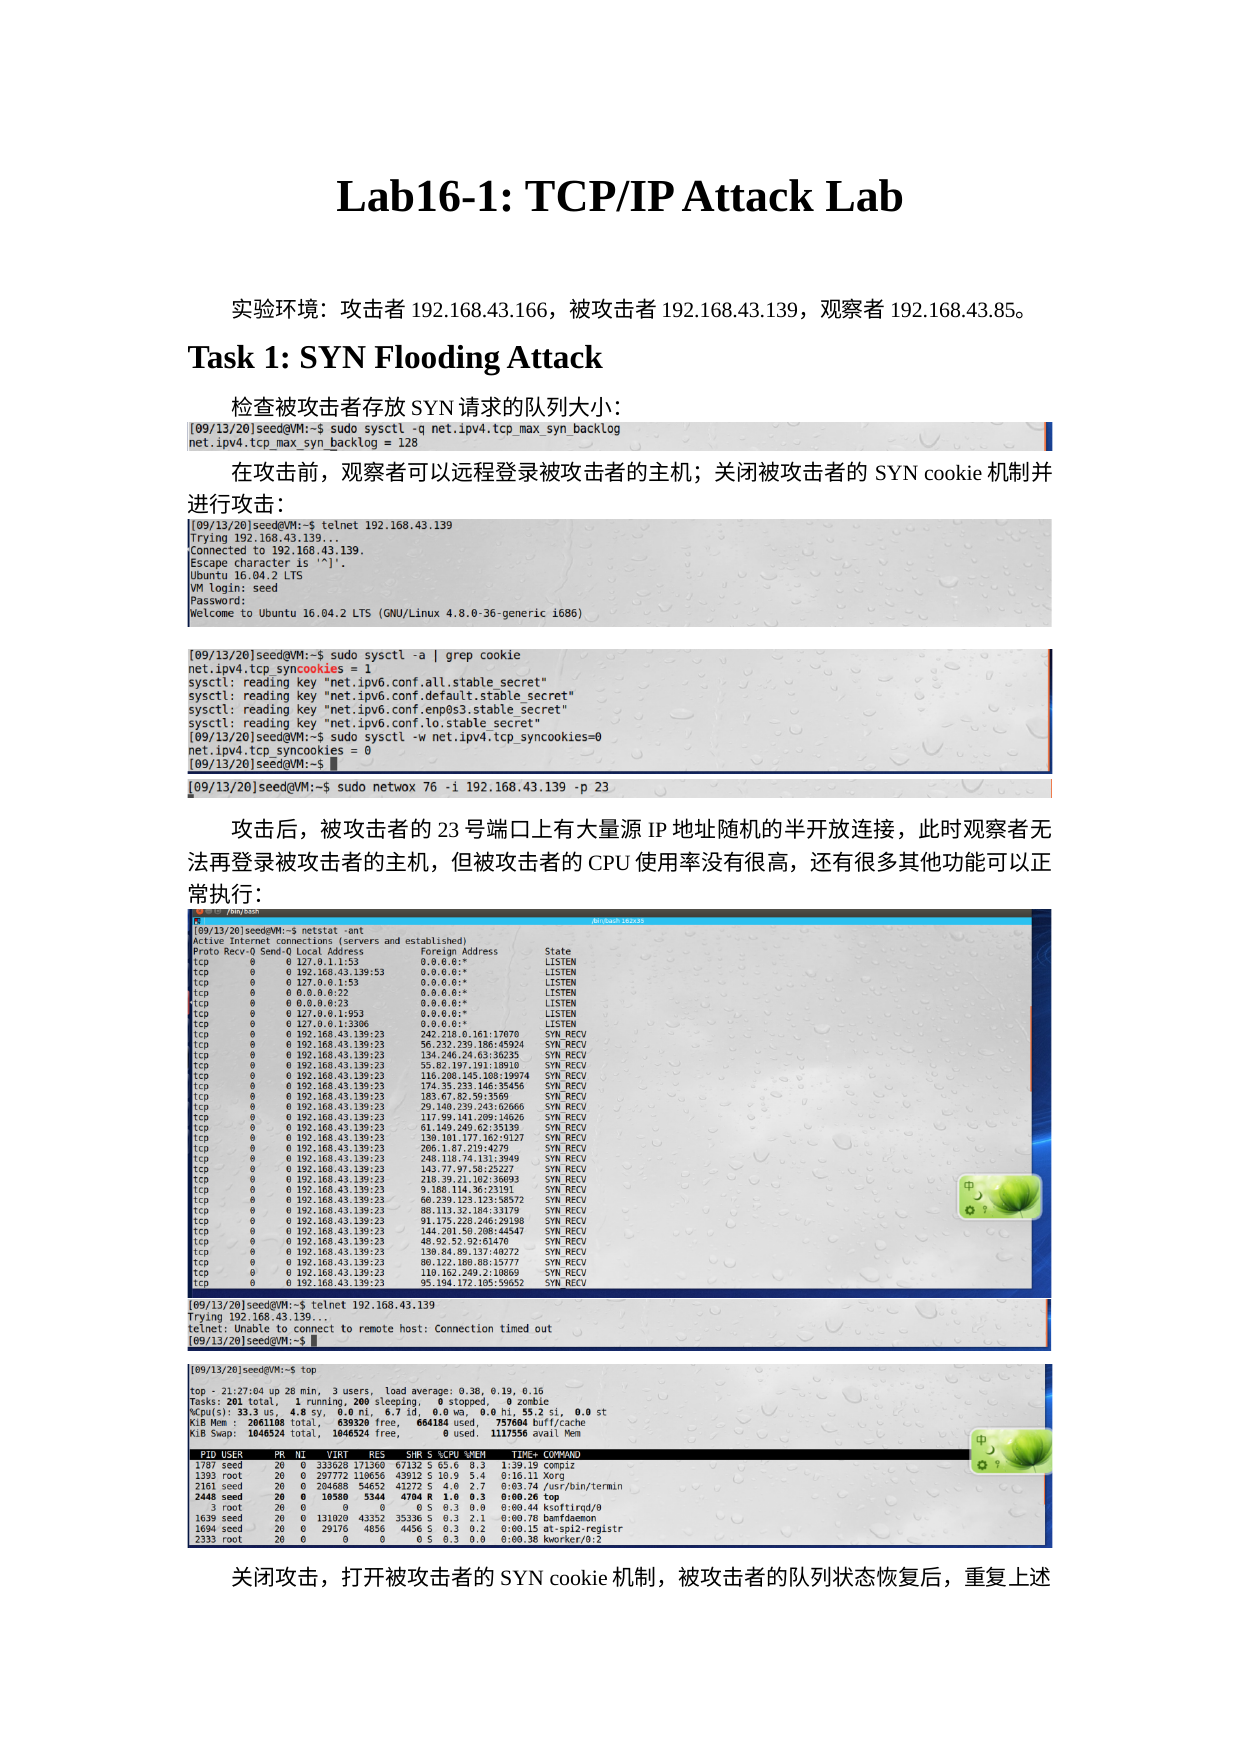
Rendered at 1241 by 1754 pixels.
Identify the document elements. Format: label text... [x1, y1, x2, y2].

text Task 1: SYN Flooding Attack [187, 324, 1053, 389]
picture [187, 779, 1052, 798]
text 攻击后，被攻击者的23号端口上有大量源IP地址随机的半开放连接，此时观察者无法再登录被攻击者的主机，但被攻击者的CPU使用率没有很高，还有很多其他功能可以正常执行： [187, 812, 1053, 909]
picture [187, 649, 1053, 774]
text 实验环境：攻击者192.168.43.166，被攻击者192.168.43.139，观察者192.168.43.85。 [187, 292, 1053, 324]
picture [187, 519, 1052, 627]
picture [187, 1364, 1053, 1548]
picture [187, 1299, 1052, 1351]
picture [187, 909, 1052, 1298]
text 检查被攻击者存放SYN请求的队列大小： [187, 389, 1053, 422]
text 在攻击前，观察者可以远程登录被攻击者的主机；关闭被攻击者的SYN cookie机制并进行攻击： [187, 454, 1053, 519]
picture [187, 422, 1053, 451]
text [187, 1559, 1053, 1592]
text Lab16-1: TCP/IP Attack Lab [187, 162, 1053, 227]
